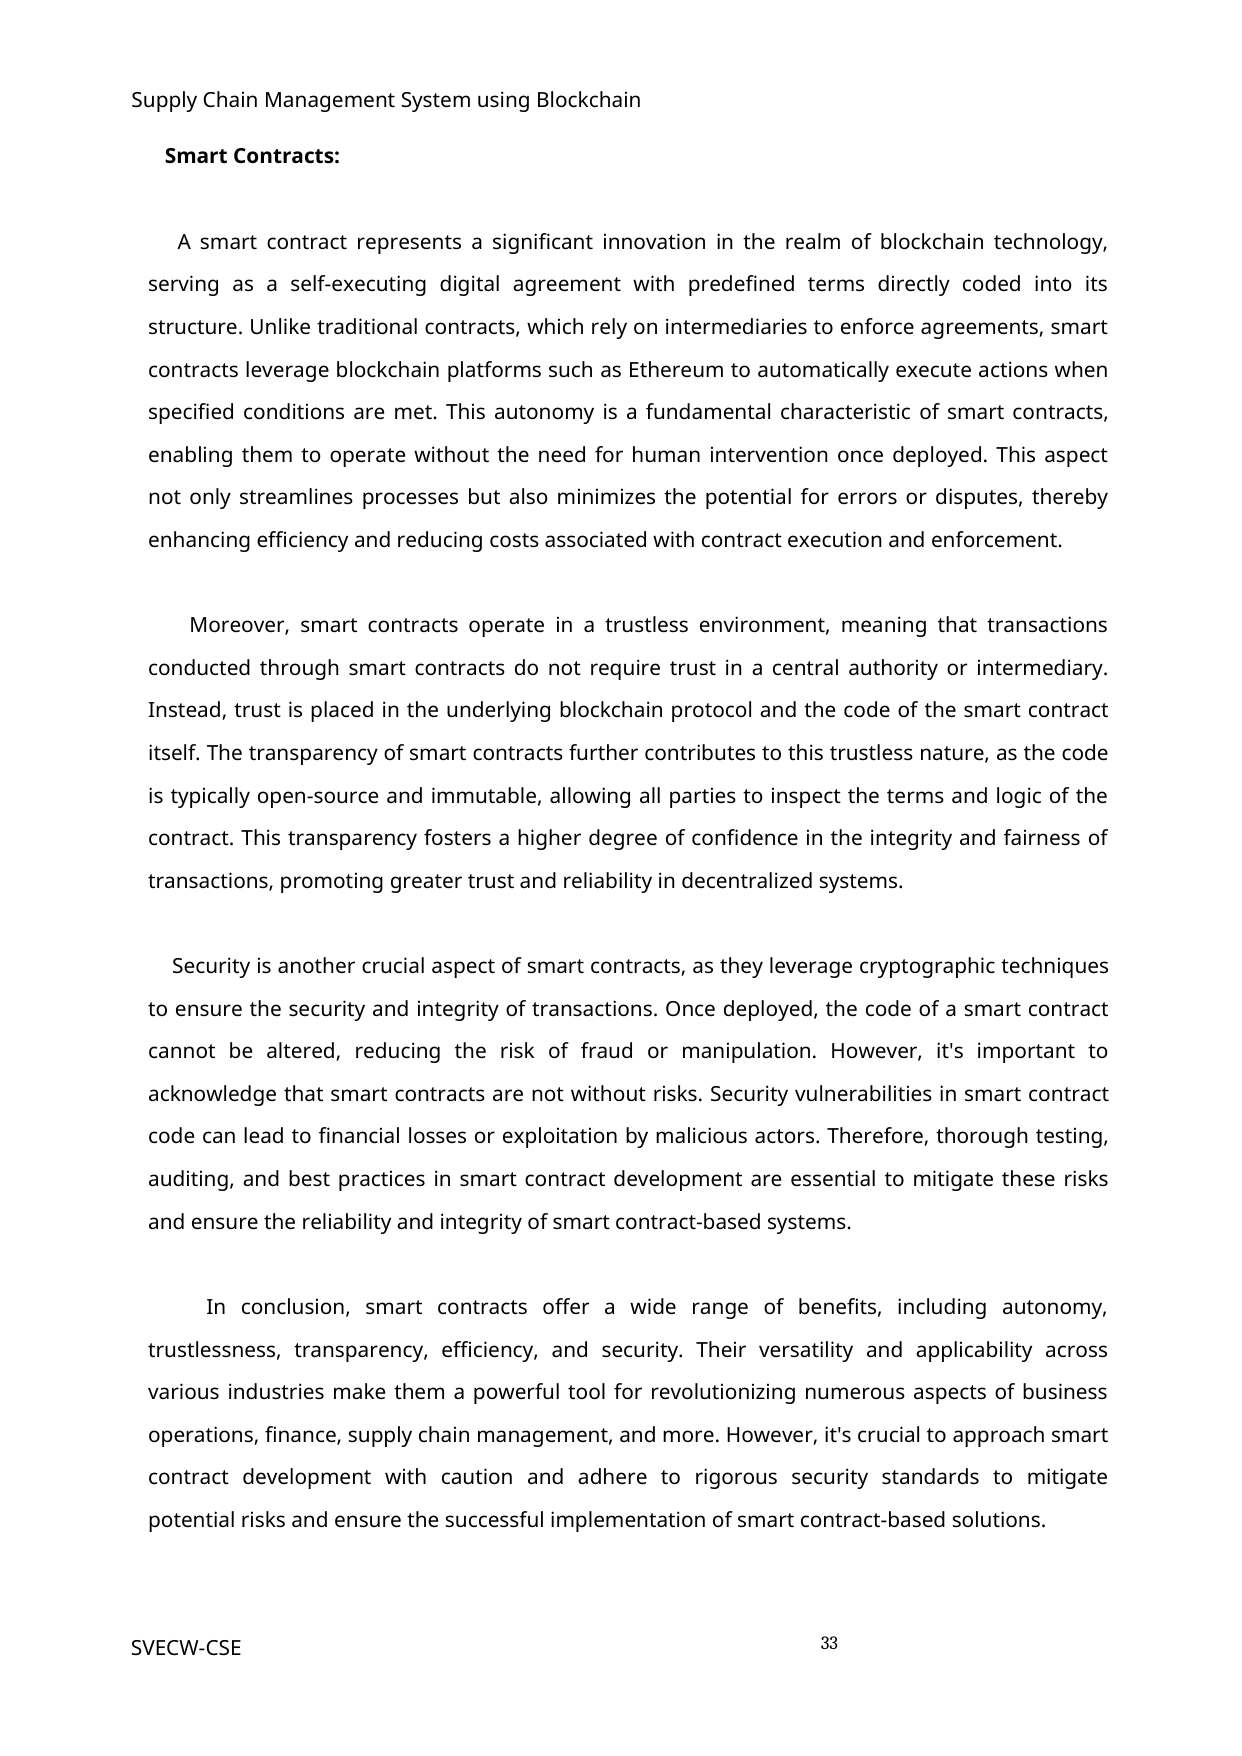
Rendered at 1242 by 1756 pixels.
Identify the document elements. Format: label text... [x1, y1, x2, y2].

text Security is another crucial aspect of smart contracts, as they leverage cryptographic techniques to ensure the security and integrity of transactions. Once deployed, the code of a smart contract cannot be altered, reducing the risk of fraud or manipulation. However, it's important to acknowledge that smart contracts are not without risks. Security vulnerabilities in smart contract code can lead to financial losses or exploitation by malicious actors. Therefore, thorough testing, auditing, and best practices in smart contract development are essential to mitigate these risks and ensure the reliability and integrity of smart contract-based systems. [148, 951, 1110, 1235]
subtitle Smart Contracts: [148, 142, 1121, 170]
text In conclusion, smart contracts offer a wide range of benefits, including autonomy, trustlessness, transparency, efficiency, and security. Their versatility and applicability across various industries make them a powerful tool for revolutionizing numerous aspects of business operations, finance, supply chain management, and more. However, it's crucial to approach smart contract development with caution and adhere to rigorous security standards to mitigate potential risks and ensure the successful implementation of smart contract-based solutions. [148, 1292, 1109, 1533]
text Moreover, smart contracts operate in a trustless environment, meaning that transactions conducted through smart contracts do not require trust in a central authority or intermediary. Instead, trust is placed in the underlying blockchain protocol and the code of the smart contract itself. The transparency of smart contracts further contributes to this trustless nature, as the code is typically open-source and immutable, allowing all parties to inspect the terms and logic of the contract. This transparency fosters a higher degree of confidence in the integrity and fairness of transactions, promoting greater trust and reliability in decentralized systems. [148, 610, 1110, 894]
text A smart contract represents a significant innovation in the realm of blockchain technology, serving as a self-executing digital agreement with predefined terms directly coded into its structure. Unlike traditional contracts, which rely on intermediaries to enforce agreements, smart contracts leverage blockchain platforms such as Ethereum to automatically execute actions when specified conditions are met. This autonomy is a fundamental characteristic of smart contracts, enabling them to operate without the need for human intervention once deployed. This aspect not only streamlines processes but also minimizes the potential for errors or disputes, thereby enhancing efficiency and reducing costs associated with contract execution and enforcement. [148, 227, 1110, 553]
